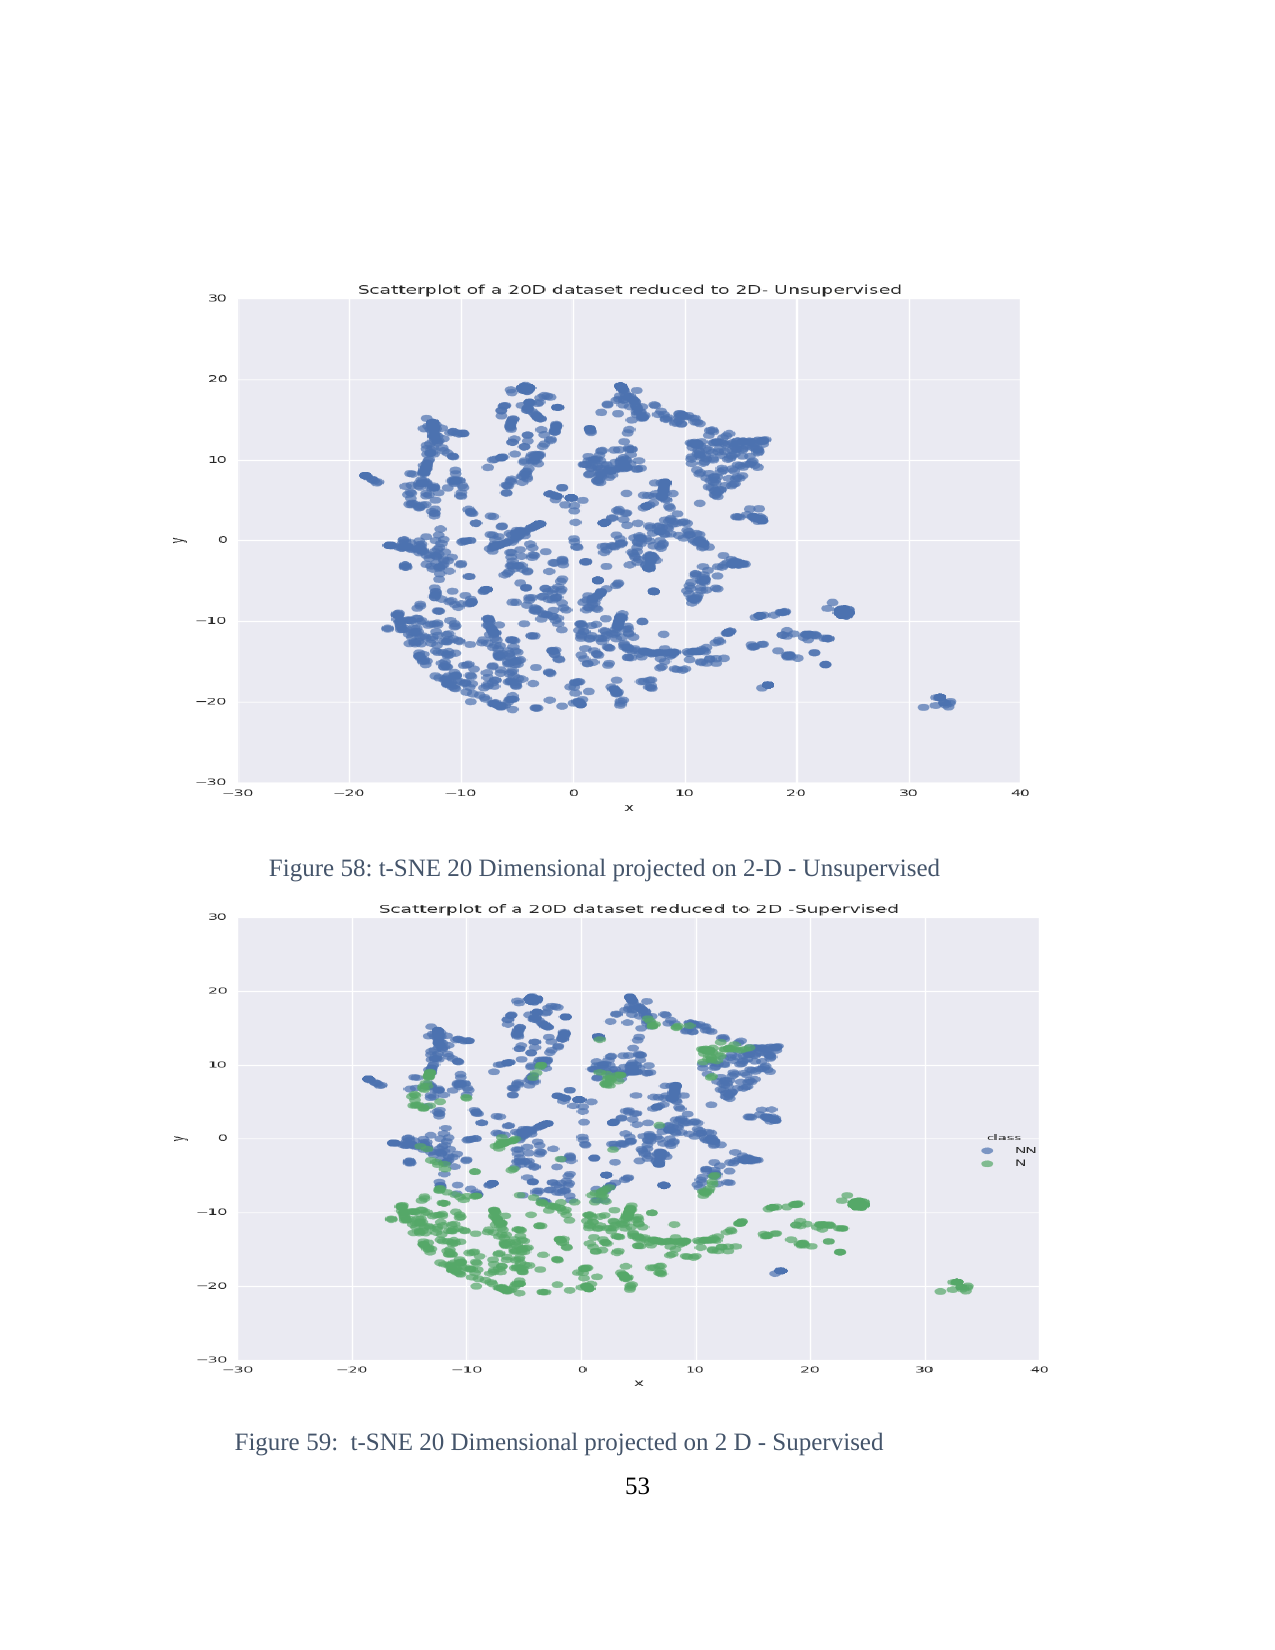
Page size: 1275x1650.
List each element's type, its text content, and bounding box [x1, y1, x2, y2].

picture [150, 903, 1050, 1399]
picture [150, 282, 1050, 825]
text Figure 58: t-SNE 20 Dimensional projected on 2-D - Unsupervised [150, 853, 1125, 882]
text Figure 59: t-SNE 20 Dimensional projected on 2 D - Supervised [150, 1427, 1125, 1456]
